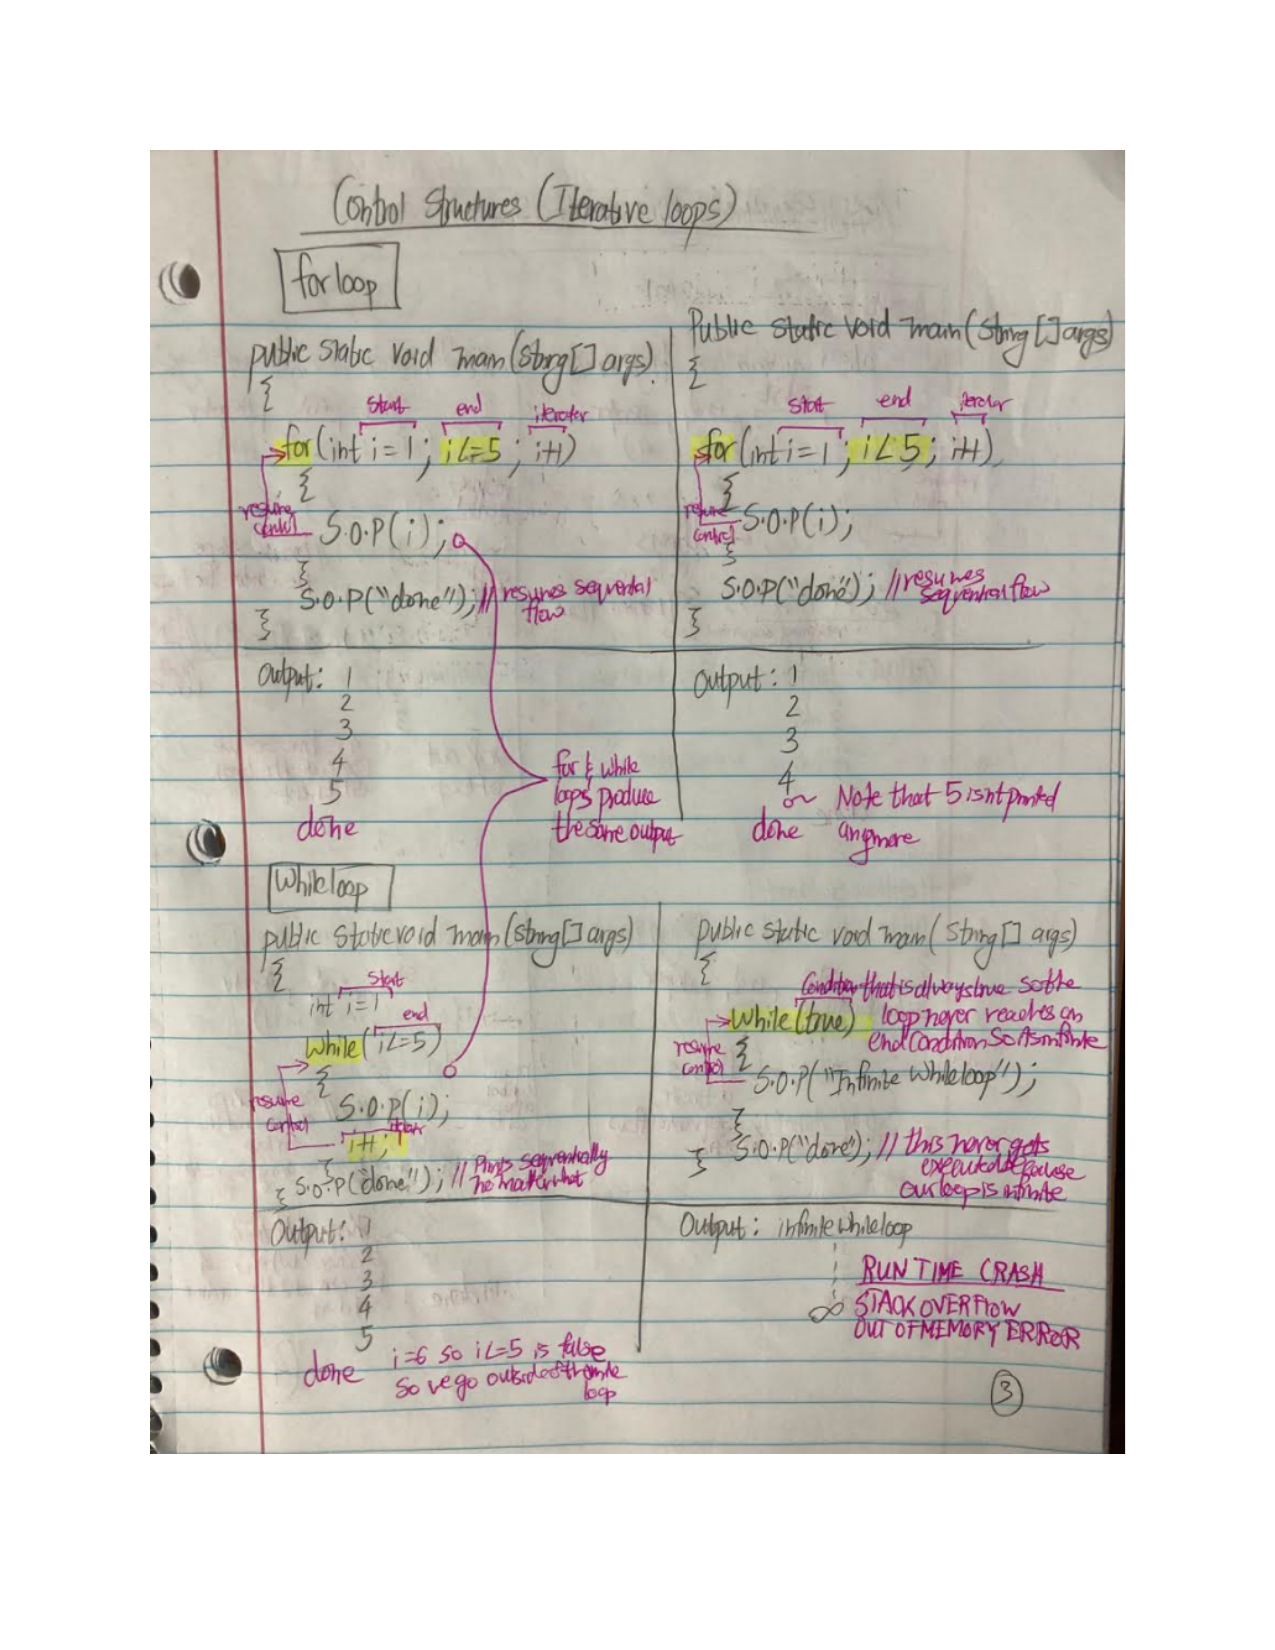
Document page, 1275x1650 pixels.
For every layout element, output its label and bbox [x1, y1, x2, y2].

picture [150, 150, 1125, 1454]
